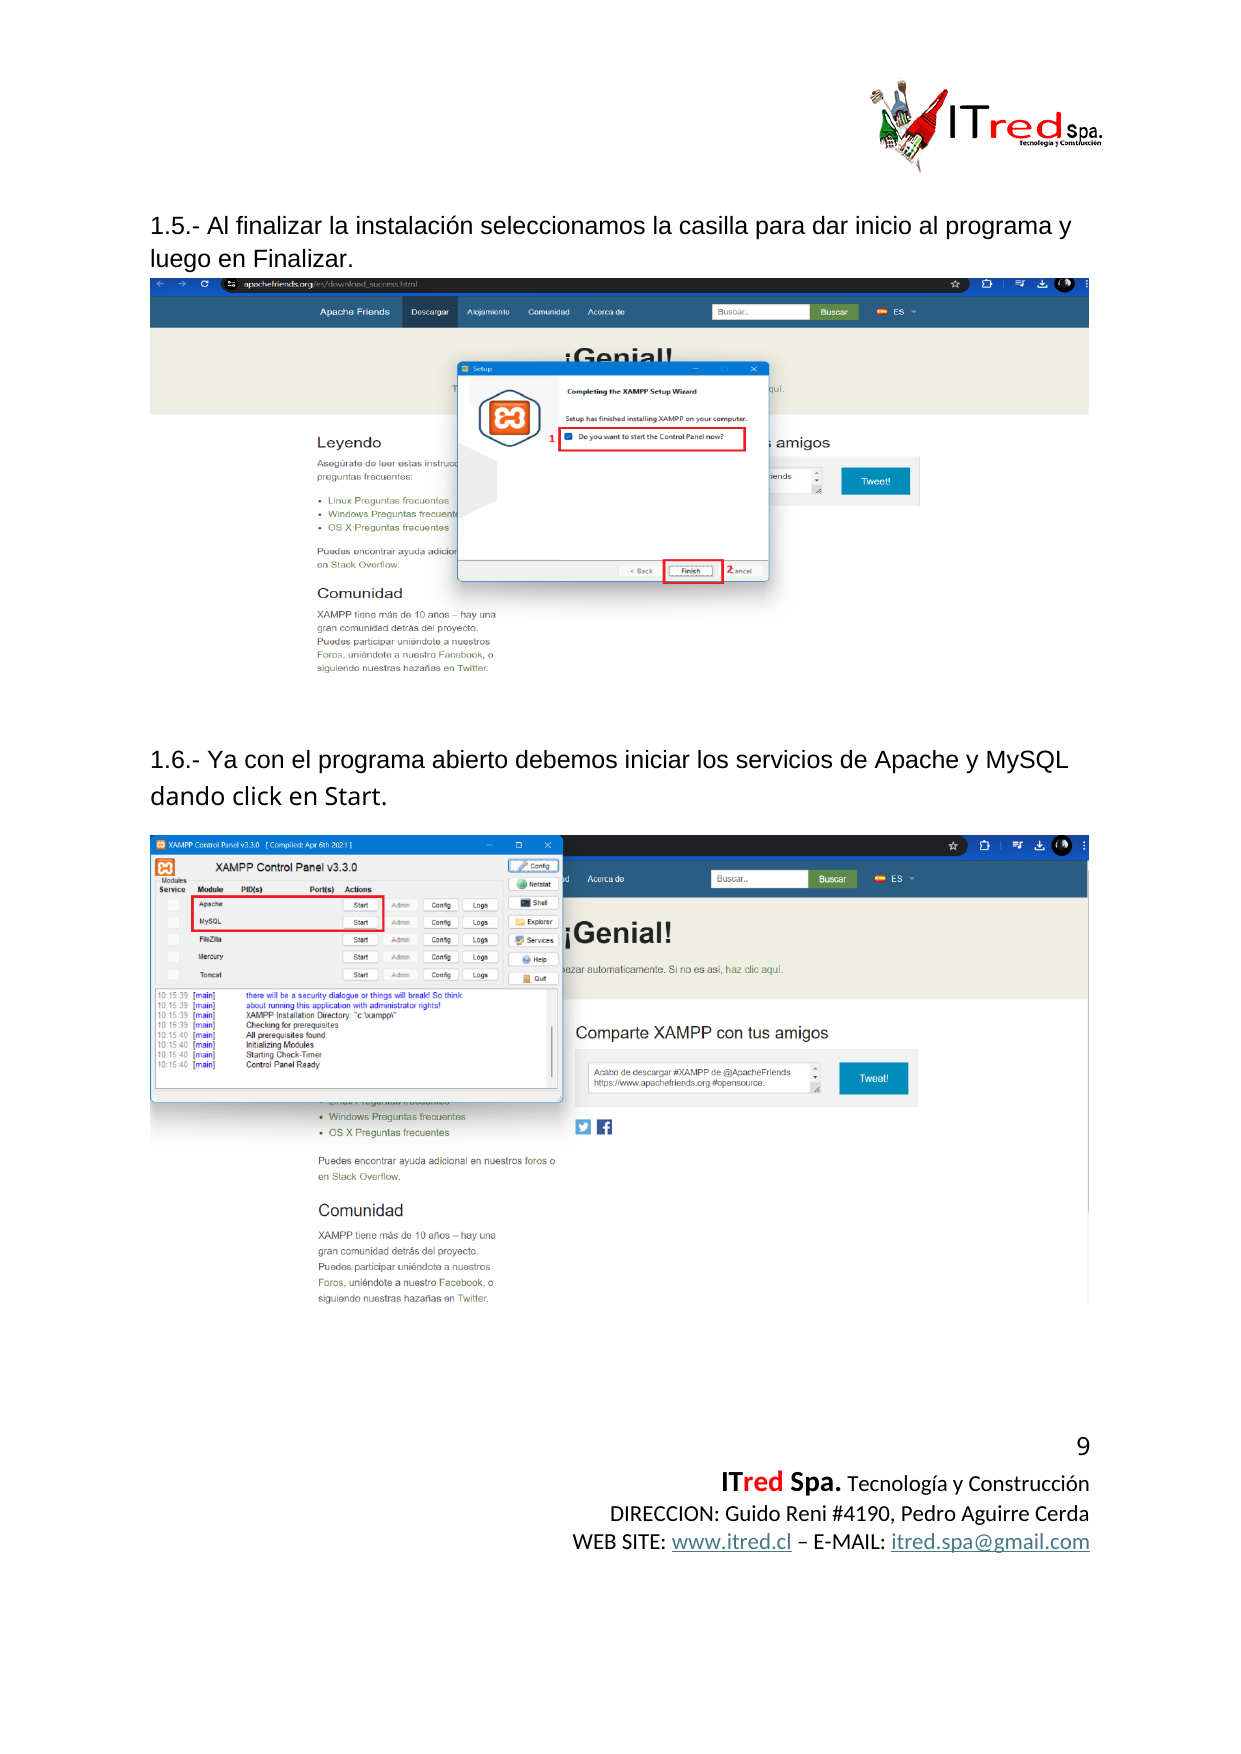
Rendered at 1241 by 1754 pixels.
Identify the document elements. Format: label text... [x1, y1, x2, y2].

picture [150, 278, 1089, 673]
picture [868, 77, 1102, 174]
picture [150, 835, 1089, 1304]
text 1.6.- Ya con el programa abierto debemos iniciar los servicios de Apache y MySQL dando click en Start. [150, 745, 1090, 813]
